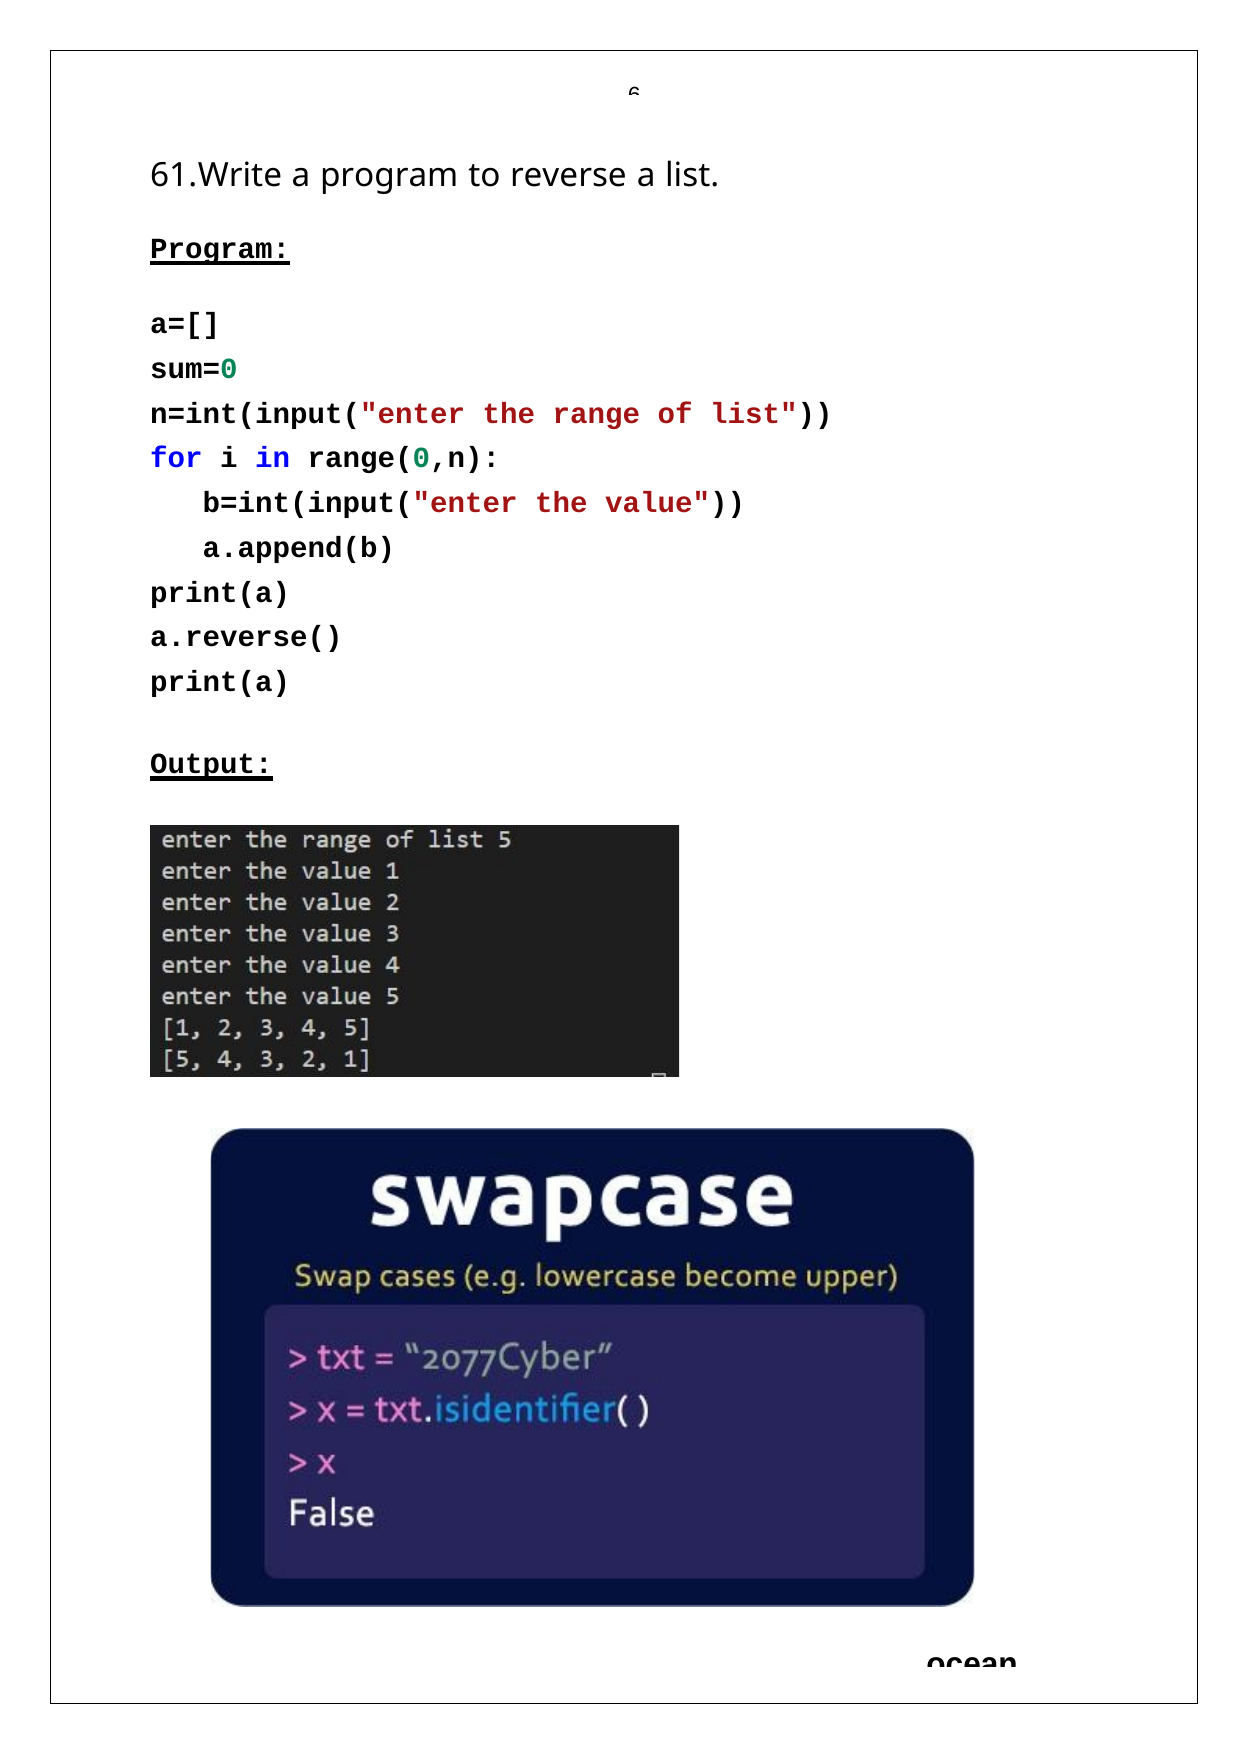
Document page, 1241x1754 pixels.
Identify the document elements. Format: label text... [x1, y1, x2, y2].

text n=int(input("enter the range of list")) for i in range(0,n): [150, 399, 834, 477]
text print(a) a.reverse() print(a) [150, 578, 344, 700]
picture [150, 825, 680, 1077]
text a=[] [150, 310, 1197, 343]
picture [210, 1128, 975, 1607]
text sum=0 [150, 354, 1197, 387]
text Program: [150, 234, 1197, 267]
text Output: [150, 749, 1197, 783]
subtitle Write a program to reverse a list. [150, 151, 1197, 196]
text b=int(input("enter the value")) a.append(b) [202, 488, 747, 566]
